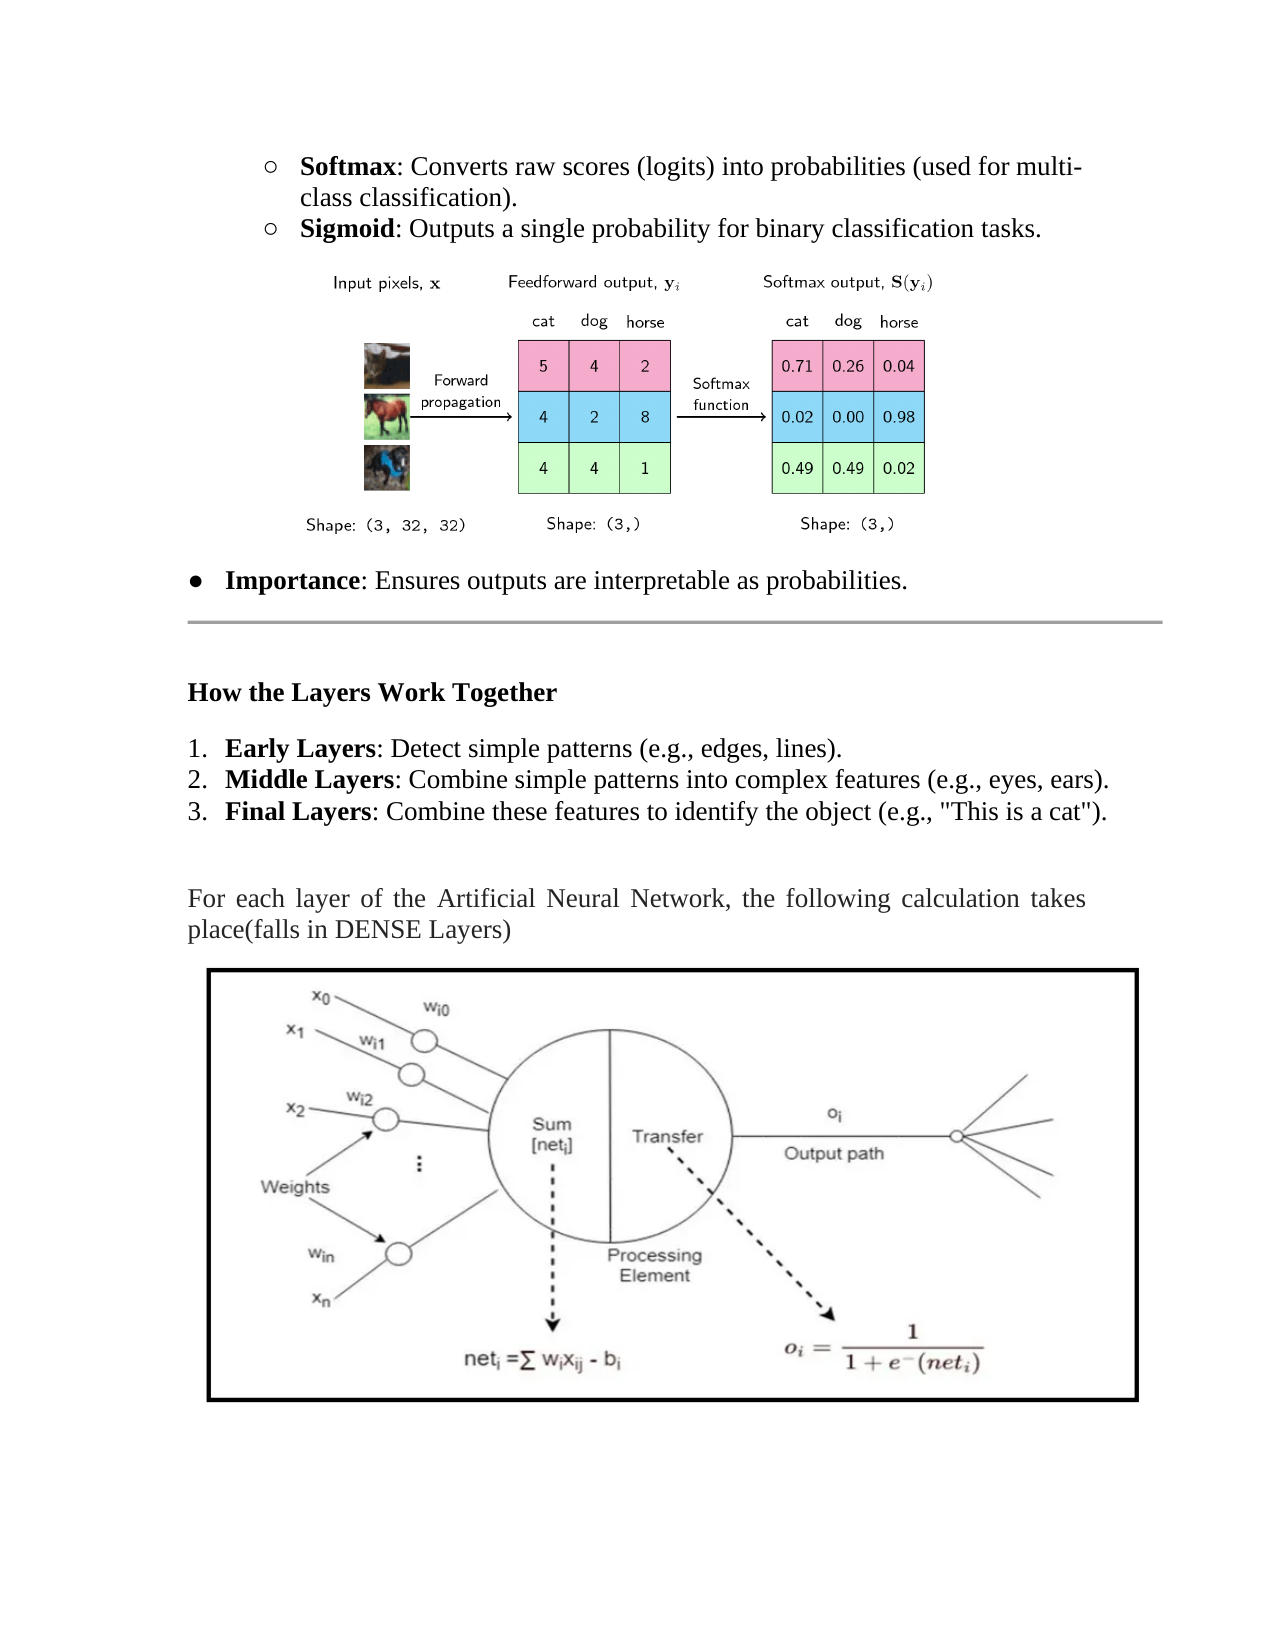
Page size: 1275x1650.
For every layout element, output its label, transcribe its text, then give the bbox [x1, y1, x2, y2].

list Importance: Ensures outputs are interpretable as probabilities. [187, 564, 1125, 596]
list Middle Layers: Combine simple patterns into complex features (e.g., eyes, ears). [187, 763, 1125, 794]
text For each layer of the Artificial Neural Network, the following calculation takes place(falls in DENSE Layers) [187, 882, 1087, 944]
list Early Layers: Detect simple patterns (e.g., edges, lines). [187, 732, 1125, 763]
list Final Layers: Combine these features to identify the object (e.g., "This is a cat"). [187, 794, 1125, 826]
list Sigmoid: Outputs a single probability for binary classification tasks. [262, 212, 1125, 243]
picture [187, 944, 1163, 1424]
picture [300, 268, 939, 540]
list Softmax: Converts raw scores (logits) into probabilities (used for multi-class classification). [262, 150, 1125, 212]
subtitle How the Layers Work Together [187, 676, 1087, 707]
